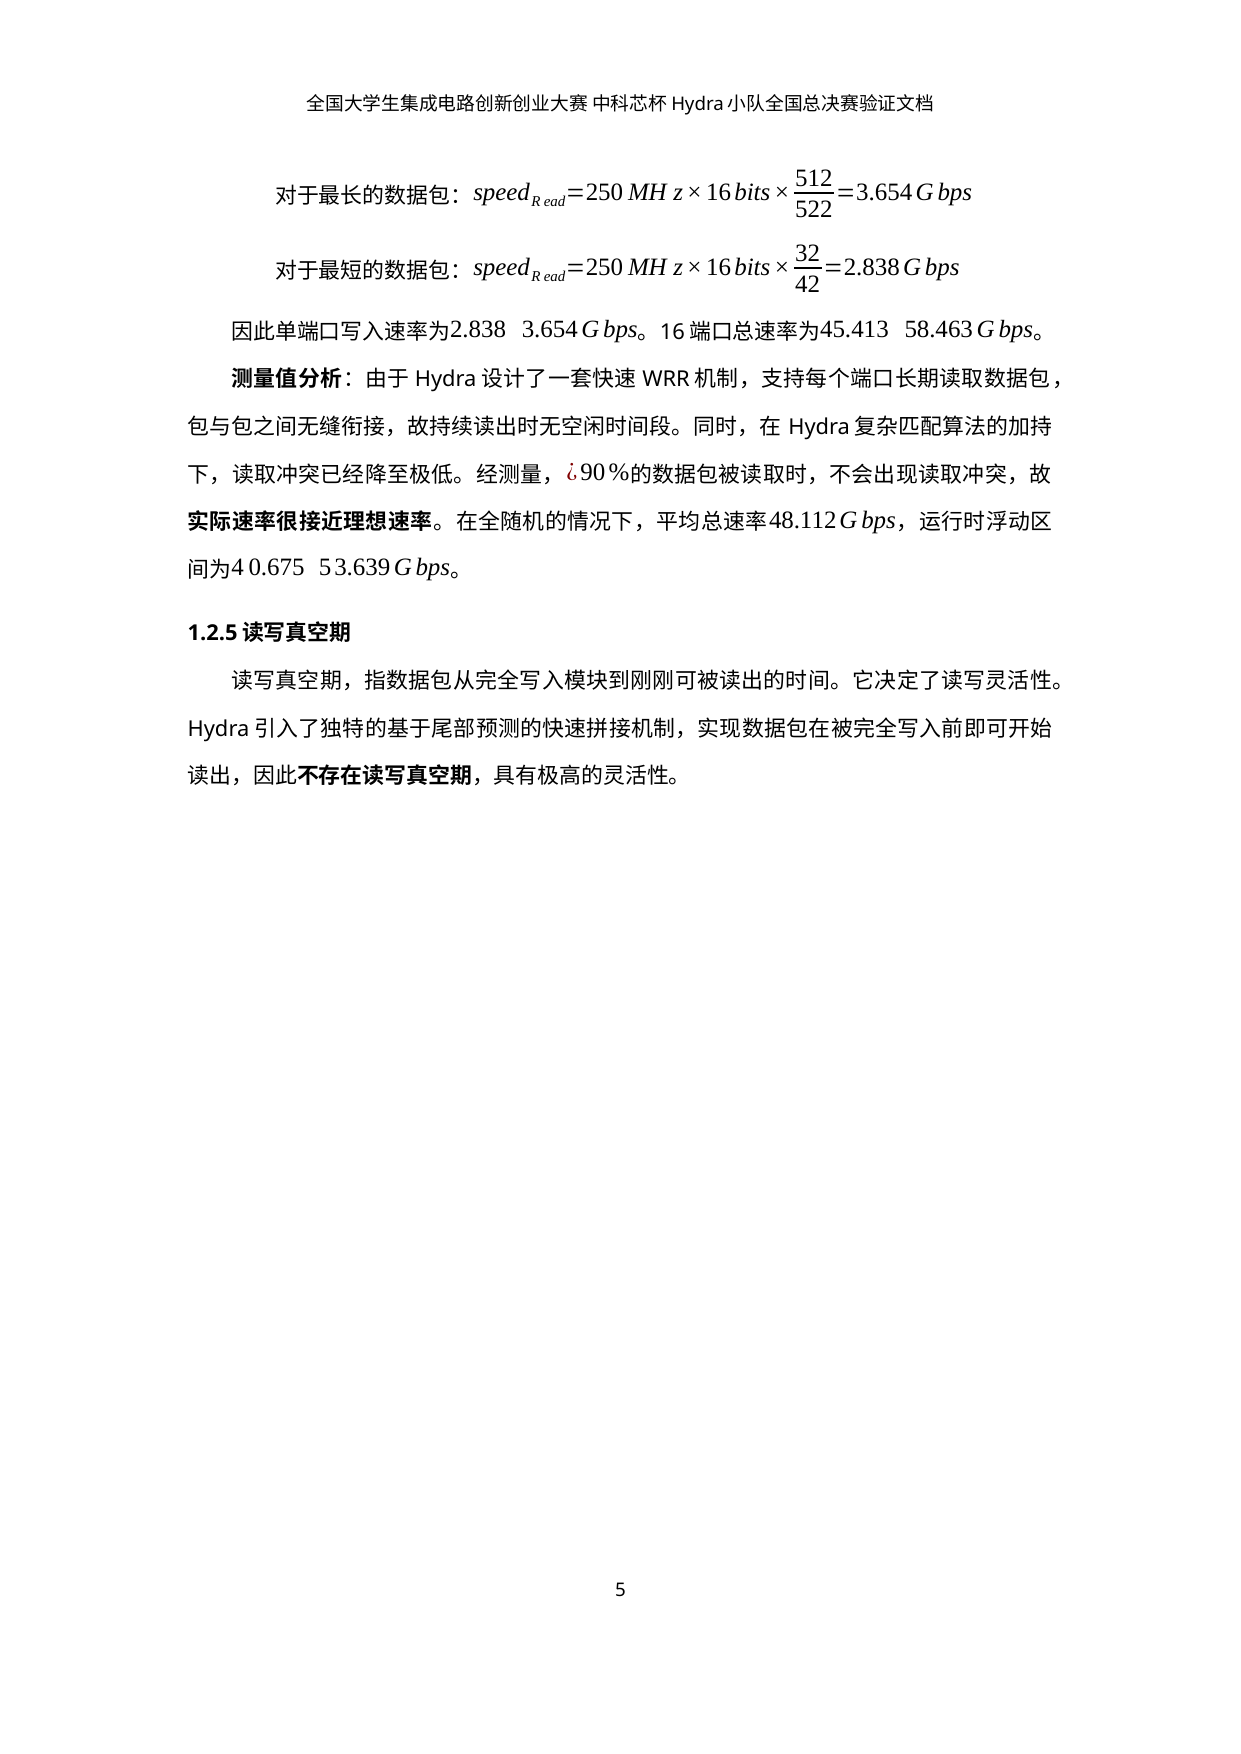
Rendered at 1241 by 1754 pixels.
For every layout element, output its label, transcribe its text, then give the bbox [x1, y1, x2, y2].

subtitle 1.2.5读写真空期 [187, 615, 1053, 647]
text 读写真空期，指数据包从完全写入模块到刚刚可被读出的时间。它决定了读写灵活性。Hydra引入了独特的基于尾部预测的快速拼接机制，实现数据包在被完全写入前即可开始读出，因此不存在读写真空期，具有极高的灵活性。 [187, 663, 1053, 790]
text 测量值分析：由于Hydra设计了一套快速WRR机制，支持每个端口长期读取数据包，包与包之间无缝衔接，故持续读出时无空闲时间段。同时，在Hydra复杂匹配算法的加持下，读取冲突已经降至极低。经测量，的数据包被读取时，不会出现读取冲突，故实际速率很接近理想速率。在全随机的情况下，平均总速率，运行时浮动区间为。 [187, 361, 1053, 583]
text 对于最短的数据包： [231, 239, 1053, 298]
text 对于最长的数据包： [231, 164, 1053, 223]
text 因此单端口写入速率为。16端口总速率为。 [187, 314, 1053, 346]
